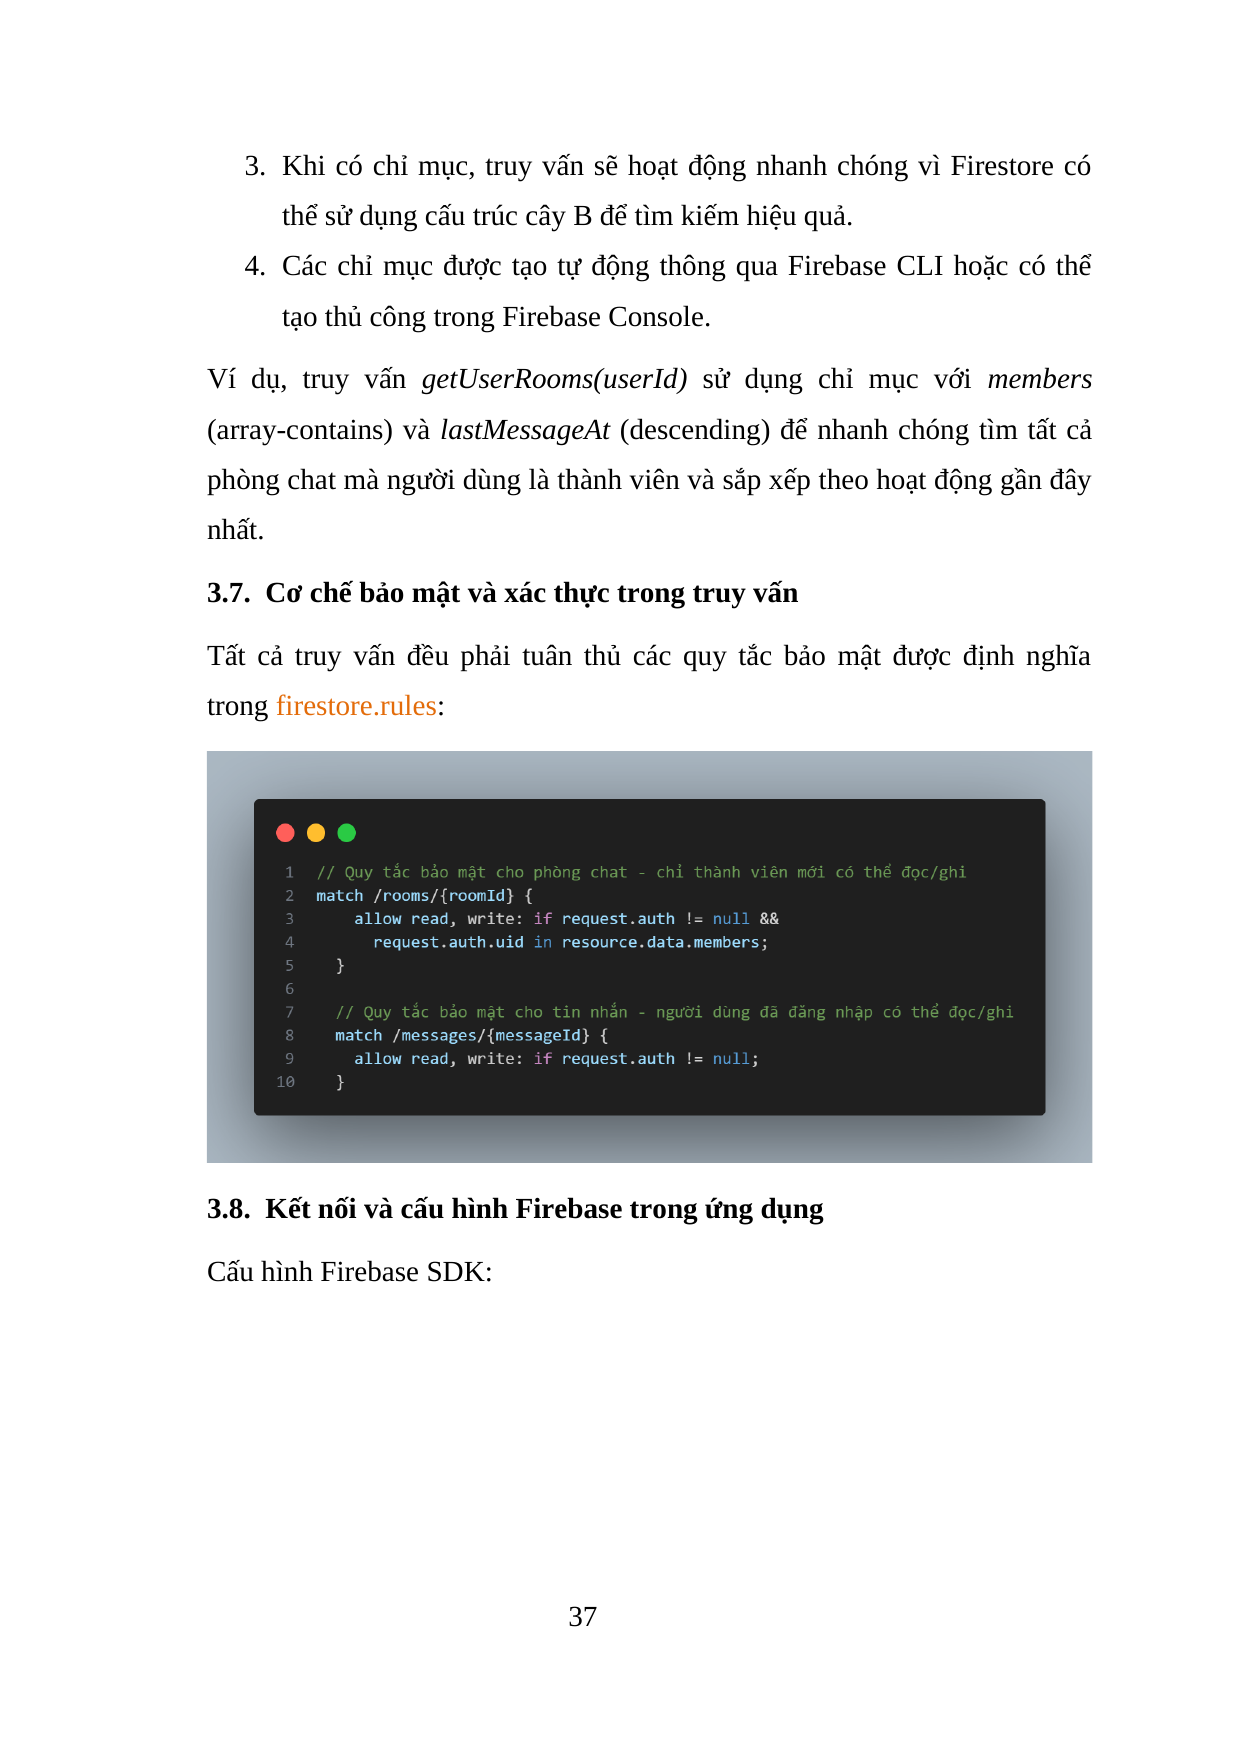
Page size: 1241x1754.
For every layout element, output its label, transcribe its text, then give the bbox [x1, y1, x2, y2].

text Ví dụ, truy vấn getUserRooms(userId) sử dụng chỉ mục với members (array-contains) và lastMessageAt (descending) để nhanh chóng tìm tất cả phòng chat mà người dùng là thành viên và sắp xếp theo hoạt động gần đây nhất. [207, 361, 1092, 546]
subtitle Cơ chế bảo mật và xác thực trong truy vấn [207, 575, 1092, 609]
text Tất cả truy vấn đều phải tuân thủ các quy tắc bảo mật được định nghĩa trong firestore.rules: [207, 638, 1092, 722]
subtitle Kết nối và cấu hình Firebase trong ứng dụng [207, 1191, 1092, 1225]
picture [206, 751, 1093, 1163]
list Khi có chỉ mục, truy vấn sẽ hoạt động nhanh chóng vì Firestore có thể sử dụng cấu trúc cây B để tìm kiếm hiệu quả. [244, 148, 1092, 232]
list Các chỉ mục được tạo tự động thông qua Firebase CLI hoặc có thể tạo thủ công trong Firebase Console. [244, 248, 1092, 332]
text Cấu hình Firebase SDK: [207, 1254, 1092, 1288]
